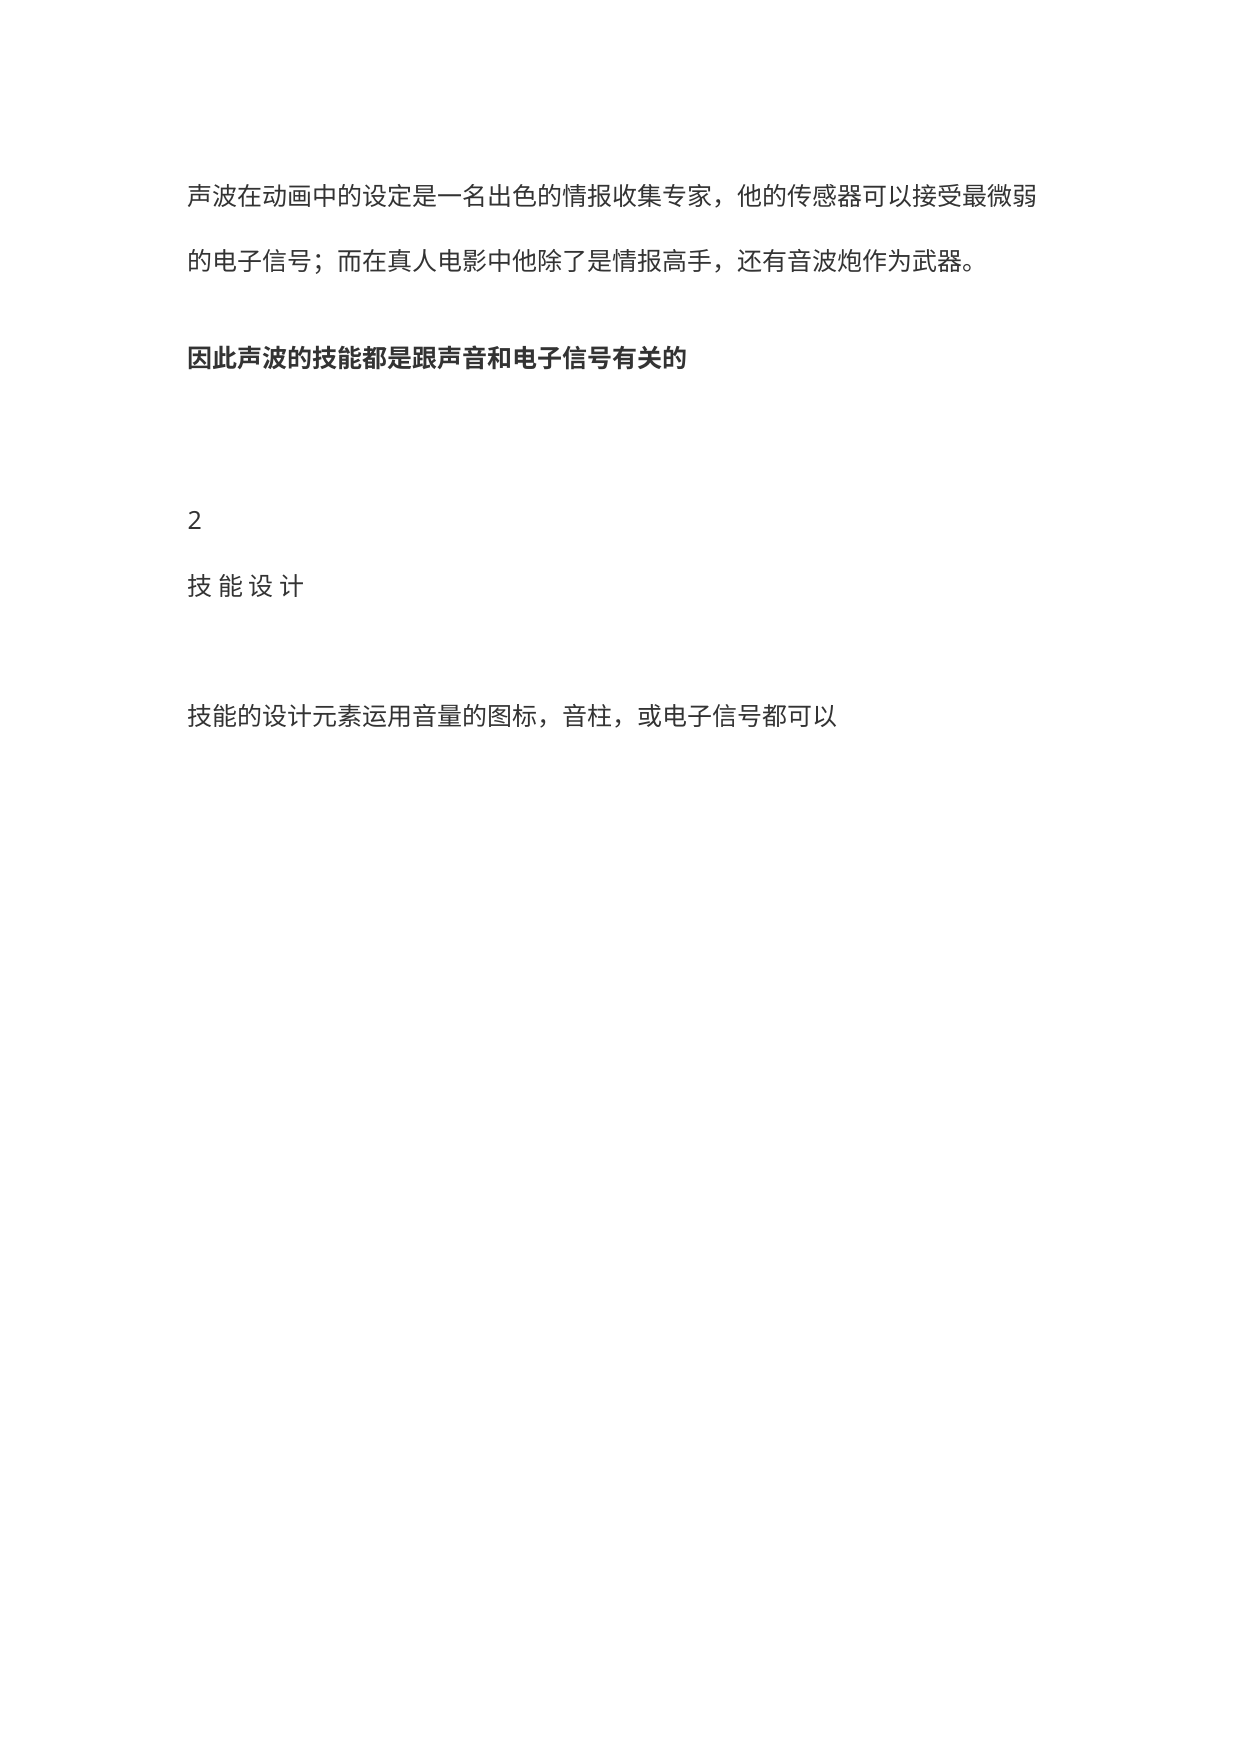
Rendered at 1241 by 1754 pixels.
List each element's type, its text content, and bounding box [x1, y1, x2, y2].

text 因此声波的技能都是跟声音和电子信号有关的 [187, 324, 1053, 389]
text 技能的设计元素运用音量的图标，音柱，或电子信号都可以 [187, 682, 1053, 747]
text 声波在动画中的设定是一名出色的情报收集专家，他的传感器可以接受最微弱的电子信号；而在真人电影中他除了是情报高手，还有音波炮作为武器。 [187, 162, 1053, 292]
text 2 [187, 487, 1053, 552]
text 技 能 设 计 [187, 552, 1053, 617]
